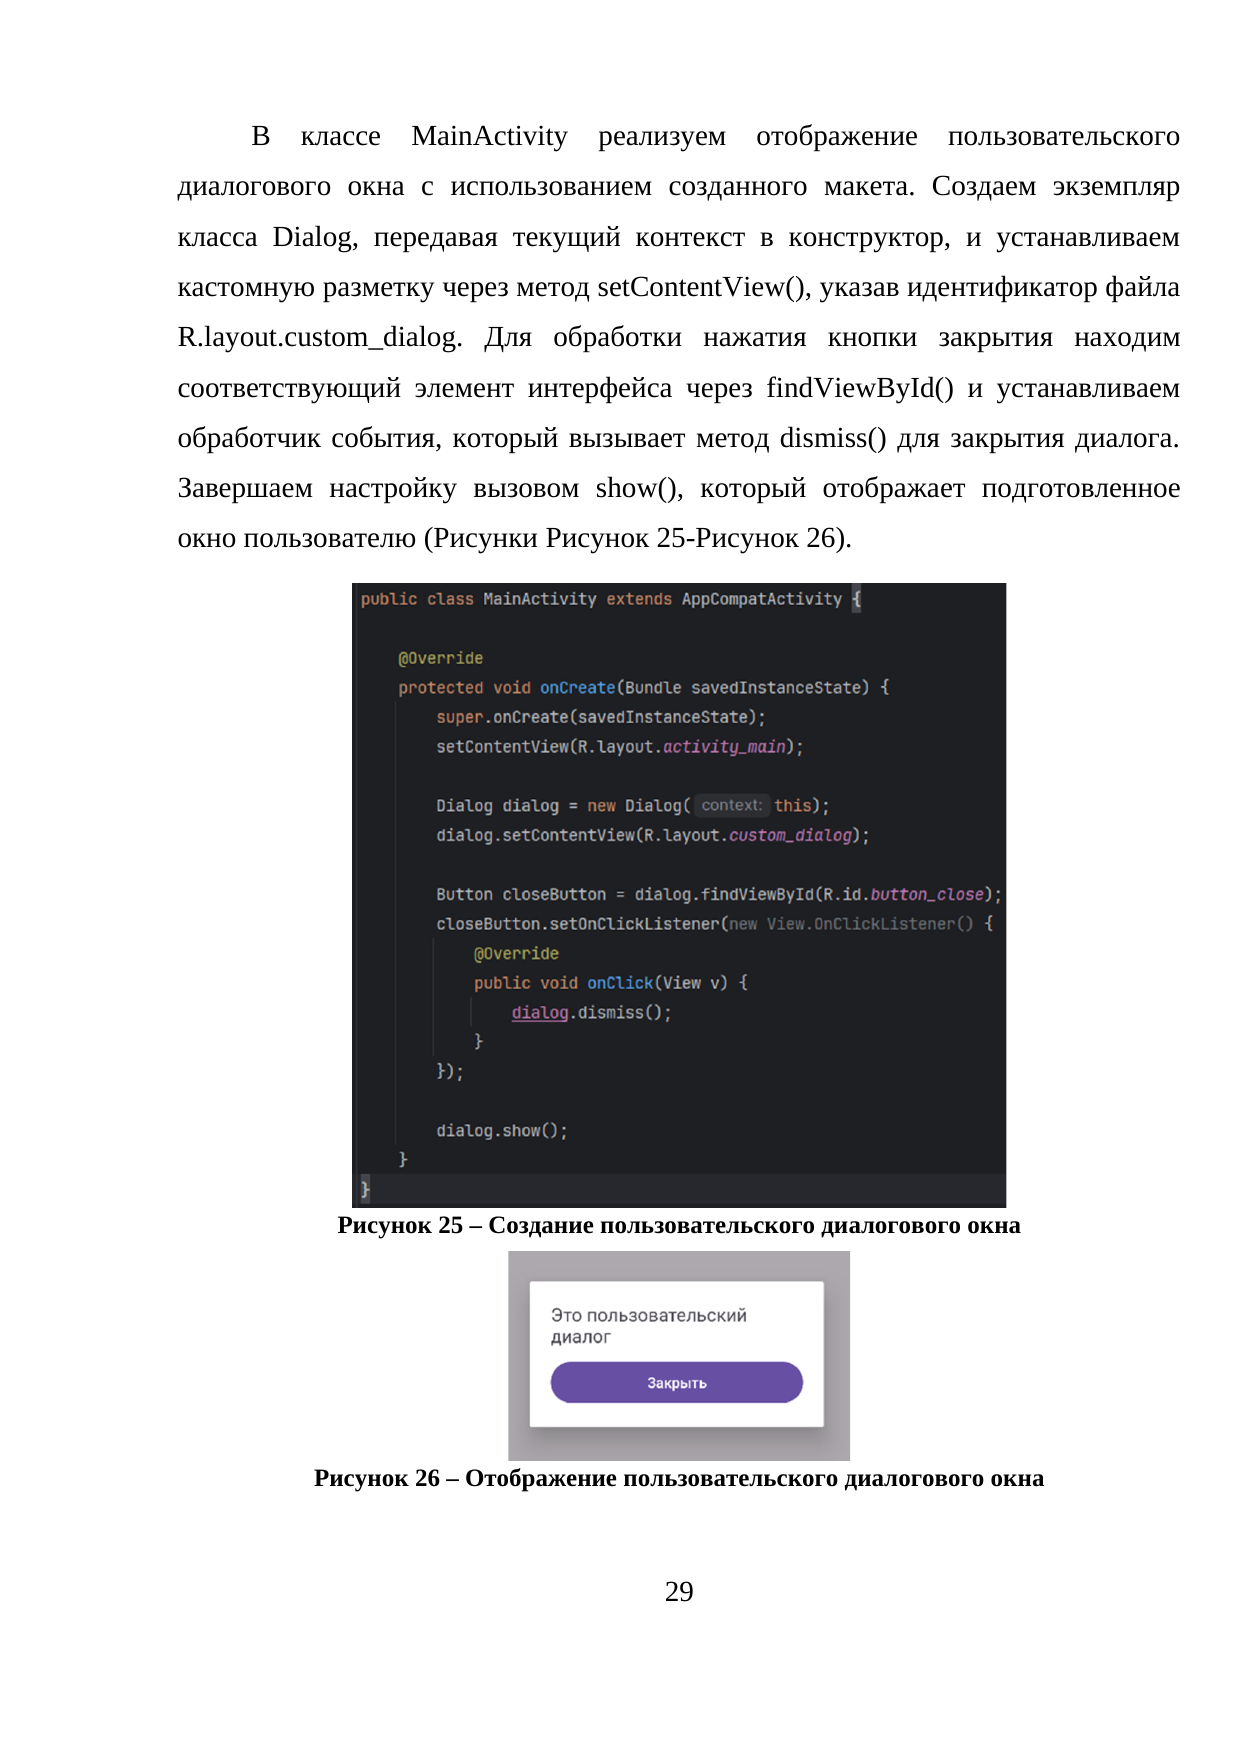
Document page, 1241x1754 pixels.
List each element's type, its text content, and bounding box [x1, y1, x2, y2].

text В классе MainActivity реализуем отображение пользовательского диалогового окна с использованием созданного макета. Создаем экземпляр класса Dialog, передавая текущий контекст в конструктор, и устанавливаем кастомную разметку через метод setContentView(), указав идентификатор файла R.layout.custom_dialog. Для обработки нажатия кнопки закрытия находим соответствующий элемент интерфейса через findViewById() и устанавливаем обработчик события, который вызывает метод dismiss() для закрытия диалога. Завершаем настройку вызовом show(), который отображает подготовленное окно пользователю (Рисунки Рисунок 25-Рисунок 26). [177, 118, 1181, 554]
picture [508, 1251, 851, 1461]
picture [352, 583, 1007, 1208]
